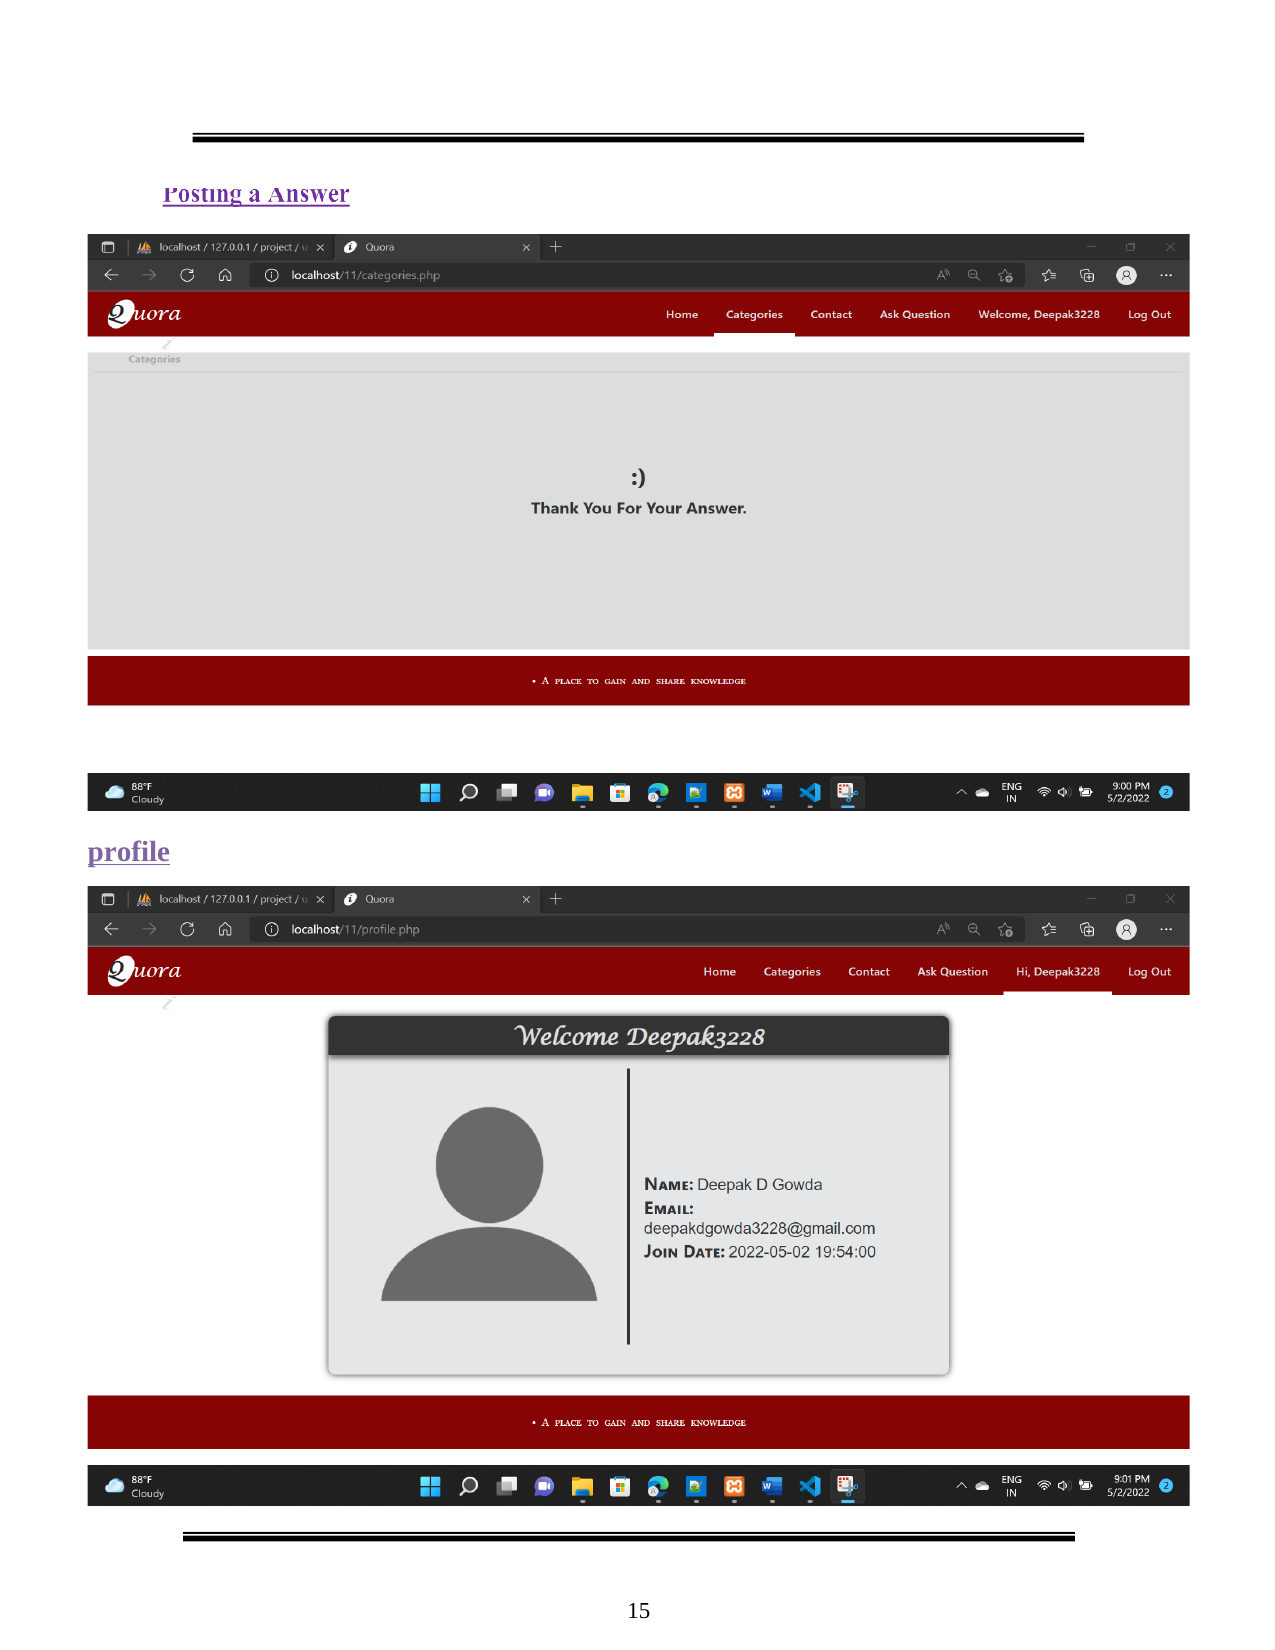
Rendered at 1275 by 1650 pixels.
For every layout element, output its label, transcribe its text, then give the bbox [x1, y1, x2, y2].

picture [87, 234, 1190, 811]
picture [162, 188, 350, 207]
picture [87, 886, 1190, 1506]
text profile [87, 834, 1189, 868]
